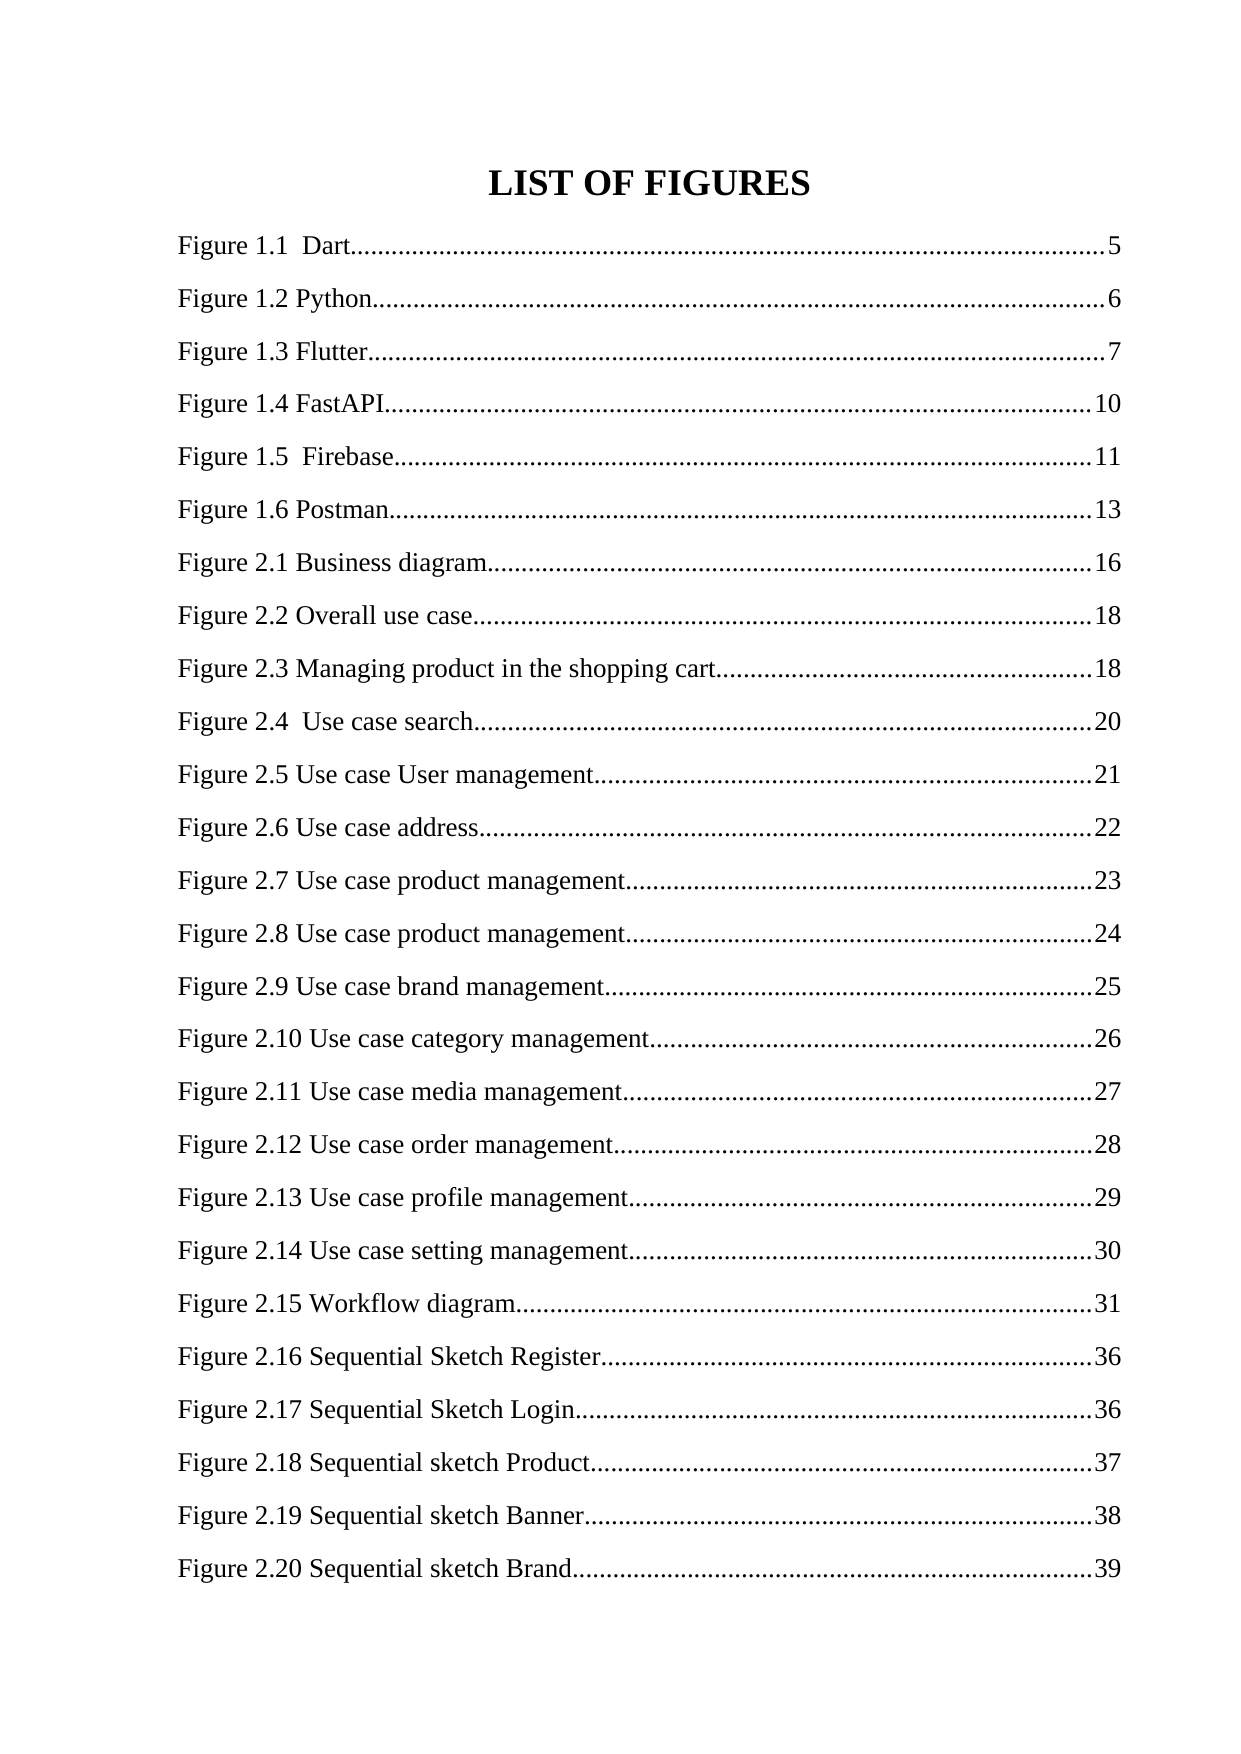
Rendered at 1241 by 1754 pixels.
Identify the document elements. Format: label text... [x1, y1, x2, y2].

text Figure 1.1 Dart 5 [177, 229, 1122, 260]
text Figure 2.6 Use case address 22 [177, 811, 1122, 842]
text Figure 2.19 Sequential sketch Banner 38 [177, 1499, 1122, 1530]
text Figure 2.17 Sequential Sketch Login 36 [177, 1393, 1122, 1424]
text Figure 1.5 Firebase 11 [177, 440, 1122, 472]
text Figure 1.3 Flutter 7 [177, 334, 1122, 366]
text Figure 2.7 Use case product management 23 [177, 864, 1122, 895]
text Figure 2.9 Use case brand management 25 [177, 969, 1122, 1001]
text Figure 2.14 Use case setting management 30 [177, 1234, 1122, 1265]
text Figure 2.2 Overall use case 18 [177, 599, 1122, 630]
text Figure 2.4 Use case search 20 [177, 705, 1122, 736]
text Figure 2.16 Sequential Sketch Register 36 [177, 1340, 1122, 1371]
text Figure 1.4 FastAPI 10 [177, 387, 1122, 419]
text Figure 2.12 Use case order management 28 [177, 1128, 1122, 1159]
text Figure 2.1 Business diagram 16 [177, 546, 1122, 577]
text Figure 1.2 Python 6 [177, 282, 1122, 313]
text Figure 2.3 Managing product in the shopping cart 18 [177, 652, 1122, 683]
text Figure 2.20 Sequential sketch Brand 39 [177, 1552, 1122, 1583]
text Figure 1.6 Postman 13 [177, 493, 1122, 524]
text Figure 2.5 Use case User management 21 [177, 758, 1122, 789]
text Figure 2.10 Use case category management 26 [177, 1022, 1122, 1054]
text Figure 2.15 Workflow diagram 31 [177, 1287, 1122, 1318]
title LIST OF FIGURES [177, 160, 1122, 203]
text Figure 2.11 Use case media management 27 [177, 1075, 1122, 1107]
text Figure 2.8 Use case product management 24 [177, 917, 1122, 948]
text Figure 2.13 Use case profile management 29 [177, 1181, 1122, 1212]
text Figure 2.18 Sequential sketch Product 37 [177, 1446, 1122, 1477]
